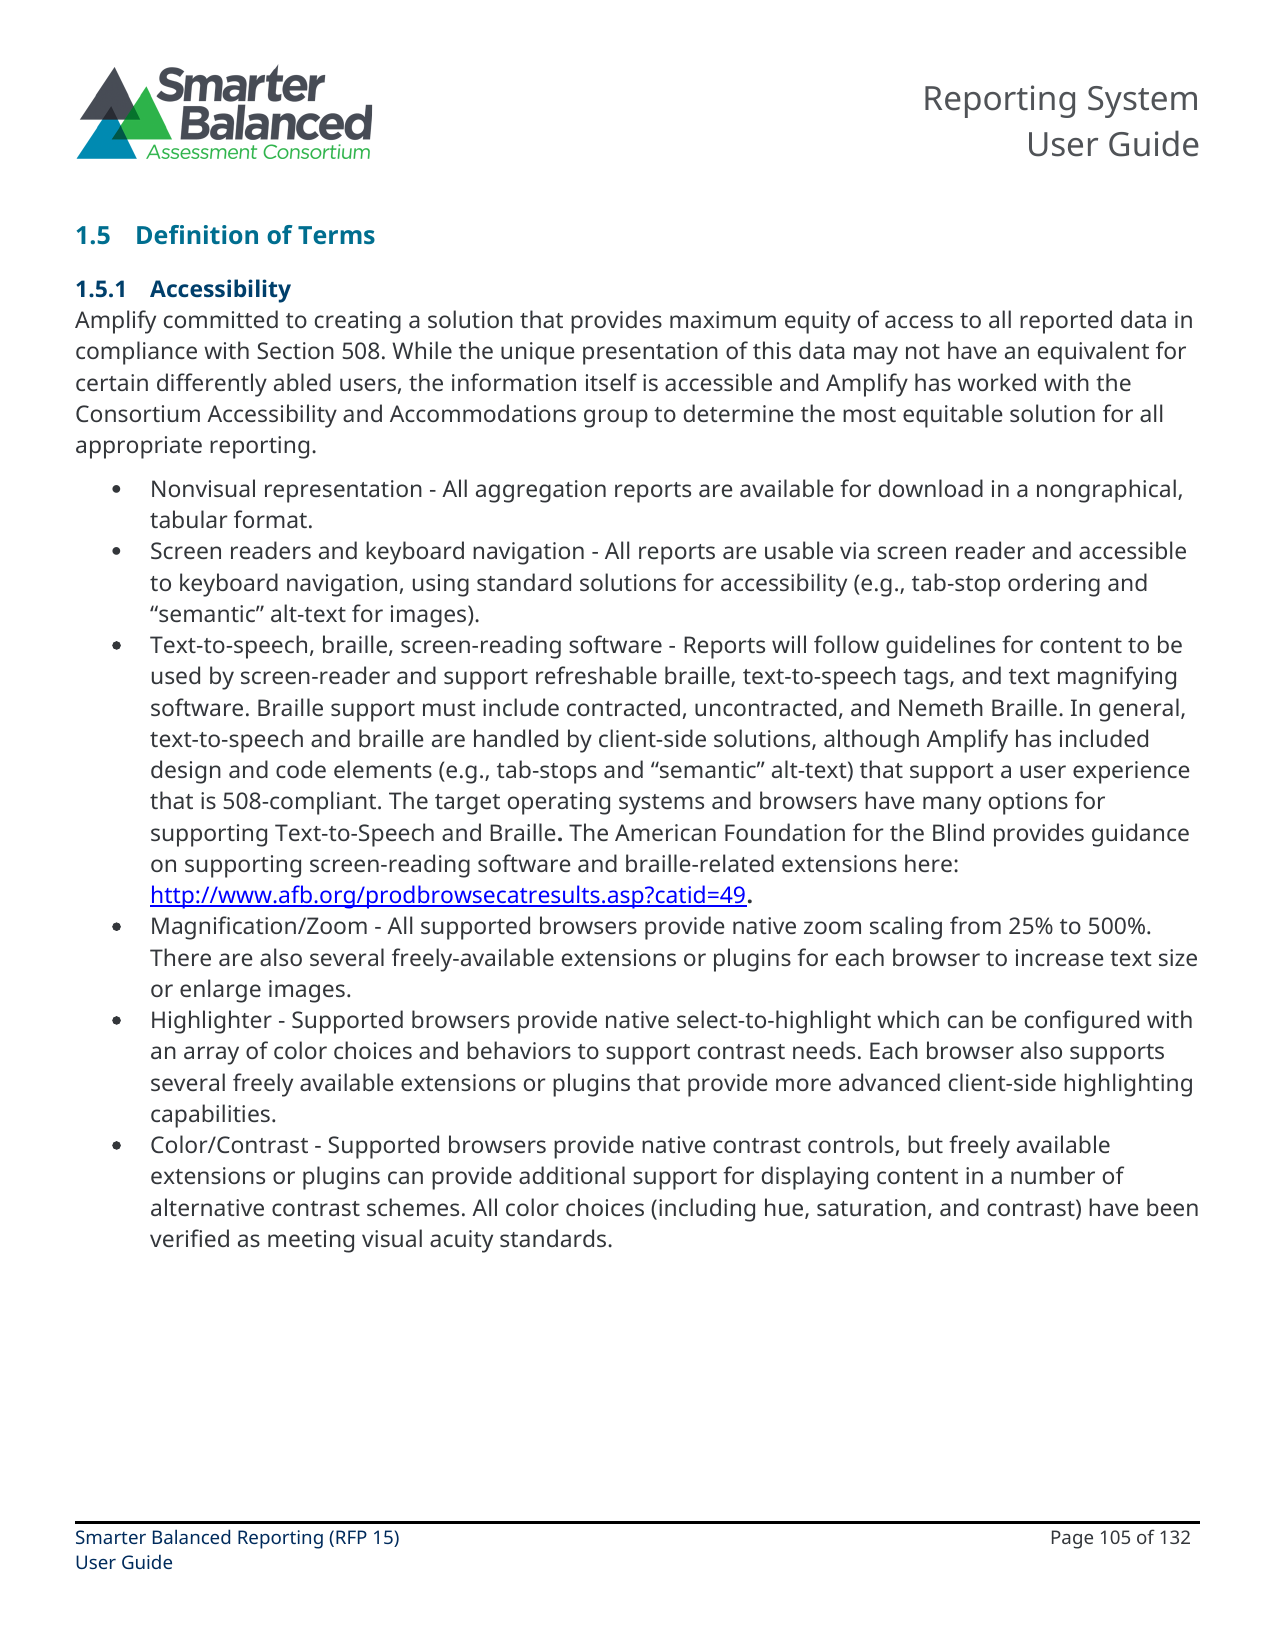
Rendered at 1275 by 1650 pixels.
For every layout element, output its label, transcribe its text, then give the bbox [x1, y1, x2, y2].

list Color/Contrast - Supported browsers provide native contrast controls, but freely available extensions or plugins can provide additional support for displaying content in a number of alternative contrast schemes. All color choices (including hue, saturation, and contrast) have been verified as meeting visual acuity standards. [112, 1129, 1200, 1254]
subtitle Definition of Terms [75, 218, 1200, 252]
text Amplify committed to creating a solution that provides maximum equity of access to all reported data in compliance with Section 508. While the unique presentation of this data may not have an equivalent for certain differently abled users, the information itself is accessible and Amplify has worked with the Consortium Accessibility and Accommodations group to determine the most equitable solution for all appropriate reporting. [75, 304, 1200, 460]
list Magnification/Zoom - All supported browsers provide native zoom scaling from 25% to 500%. There are also several freely-available extensions or plugins for each browser to increase text size or enlarge images. [112, 910, 1200, 1004]
picture [76, 64, 373, 159]
list Highlighter - Supported browsers provide native select-to-highlight which can be configured with an array of color choices and behaviors to support contrast needs. Each browser also supports several freely available extensions or plugins that provide more advanced client-side highlighting capabilities. [112, 1004, 1200, 1129]
list Nonvisual representation - All aggregation reports are available for download in a nongraphical, tabular format. [112, 473, 1200, 535]
subtitle Accessibility [75, 273, 1200, 304]
list Screen readers and keyboard navigation - All reports are usable via screen reader and accessible to keyboard navigation, using standard solutions for accessibility (e.g., tab-stop ordering and “semantic” alt-text for images). [112, 535, 1200, 629]
list Text-to-speech, braille, screen-reading software - Reports will follow guidelines for content to be used by screen-reader and support refreshable braille, text-to-speech tags, and text magnifying software. Braille support must include contracted, uncontracted, and Nemeth Braille. In general, text-to-speech and braille are handled by client-side solutions, although Amplify has included design and code elements (e.g., tab-stops and “semantic” alt-text) that support a user experience that is 508-compliant. The target operating systems and browsers have many options for supporting Text-to-Speech and Braille. The American Foundation for the Blind provides guidance on supporting screen-reading software and braille-related extensions here: http://www.afb.org/prodbrowsecatresults.asp?catid=49. [112, 629, 1200, 910]
